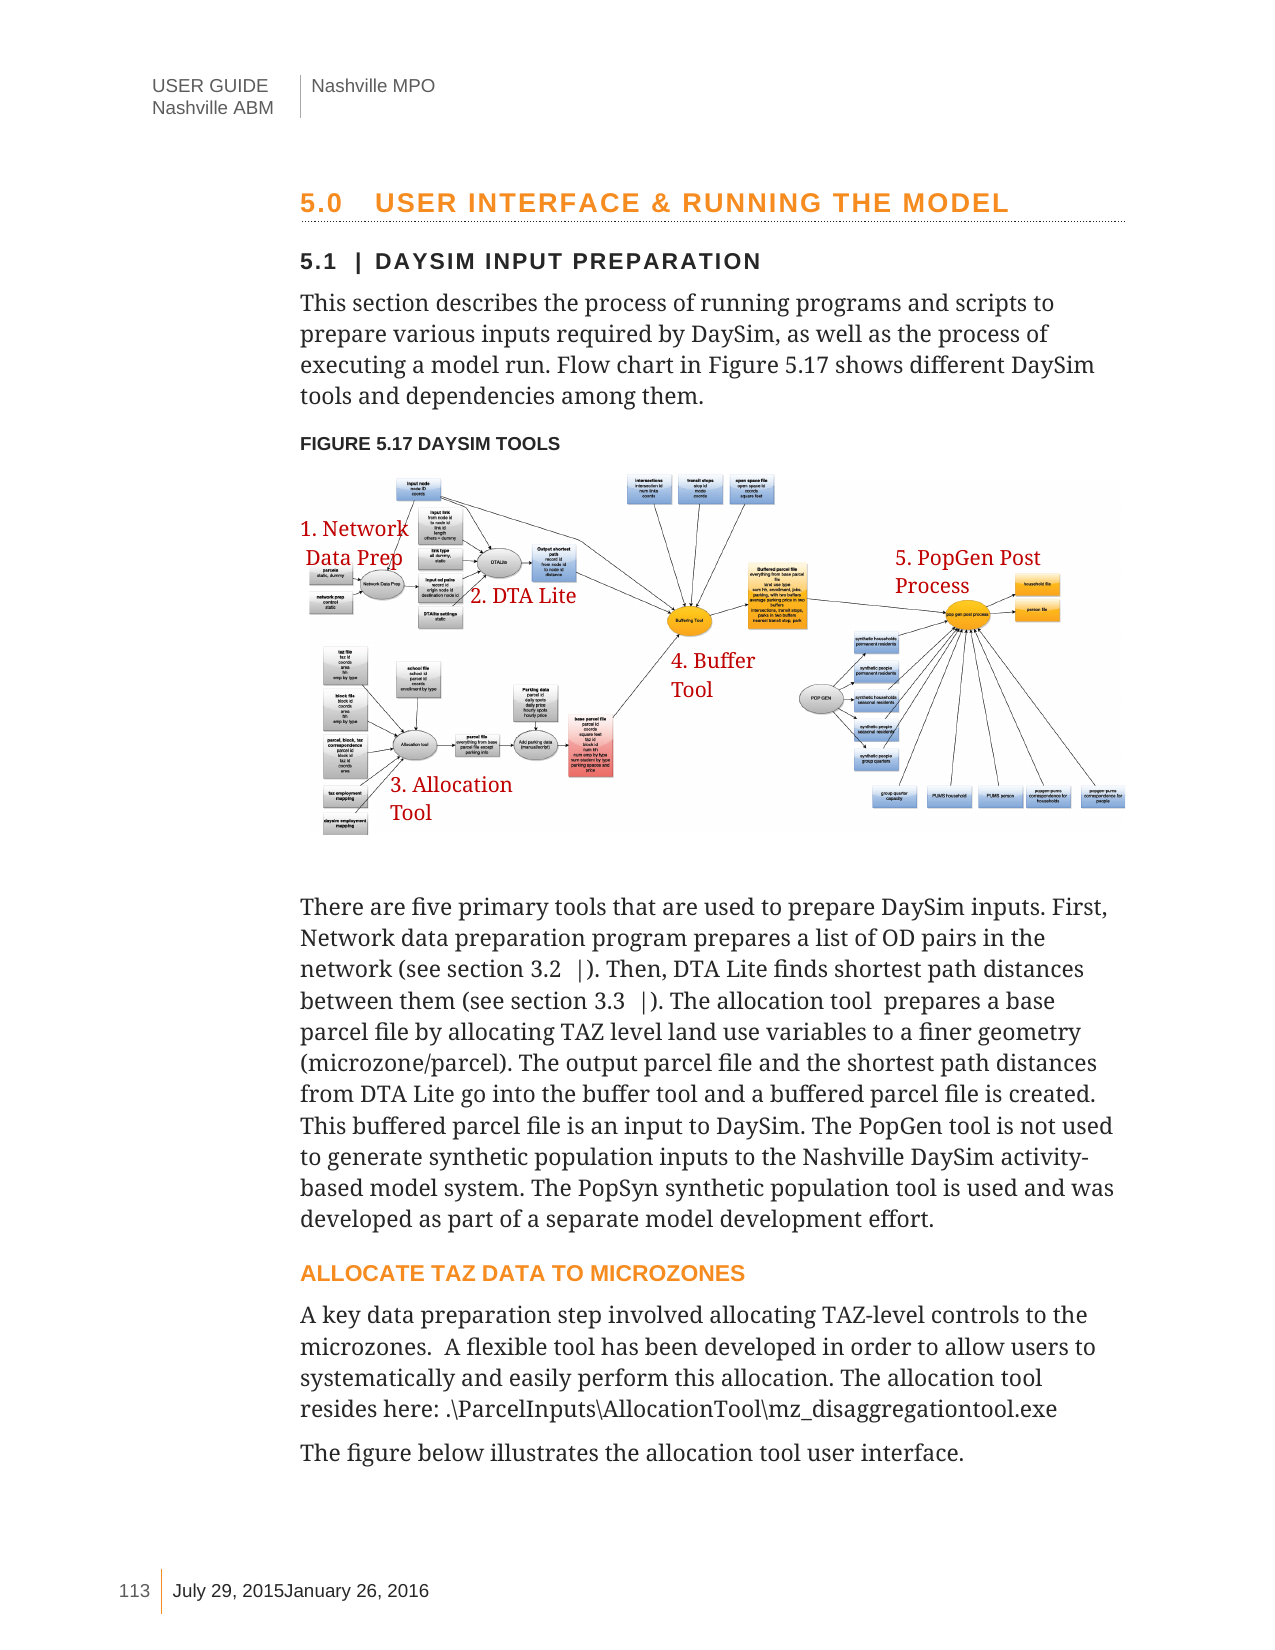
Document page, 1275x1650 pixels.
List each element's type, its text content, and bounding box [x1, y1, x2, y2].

picture [309, 474, 1125, 835]
subtitle DaySim Input Preparation [300, 243, 1125, 274]
subtitle User Interface & Running the Model [300, 187, 1125, 222]
text The figure below illustrates the allocation tool user interface. [300, 1437, 1125, 1468]
text There are five primary tools that are used to prepare DaySim inputs. First, Network data preparation program prepares a list of OD pairs in the network (see section 3.2 |). Then, DTA Lite finds shortest path distances between them (see section 3.3 |). The allocation tool prepares a base parcel file by allocating TAZ level land use variables to a finer geometry (microzone/parcel). The output parcel file and the shortest path distances from DTA Lite go into the buffer tool and a buffered parcel file is created. This buffered parcel file is an input to DaySim. The PopGen tool is not used to generate synthetic population inputs to the Nashville DaySim activity-based model system. The PopSyn synthetic population tool is used and was developed as part of a separate model development effort. [300, 891, 1125, 1235]
text A key data preparation step involved allocating TAZ-level controls to the microzones. A flexible tool has been developed in order to allow users to systematically and easily perform this allocation. The allocation tool resides here: .\ParcelInputs\AllocationTool\mz_disaggregationtool.exe [300, 1299, 1125, 1424]
subtitle Allocate TAZ data to Microzones [300, 1256, 1125, 1287]
picture [310, 551, 317, 564]
